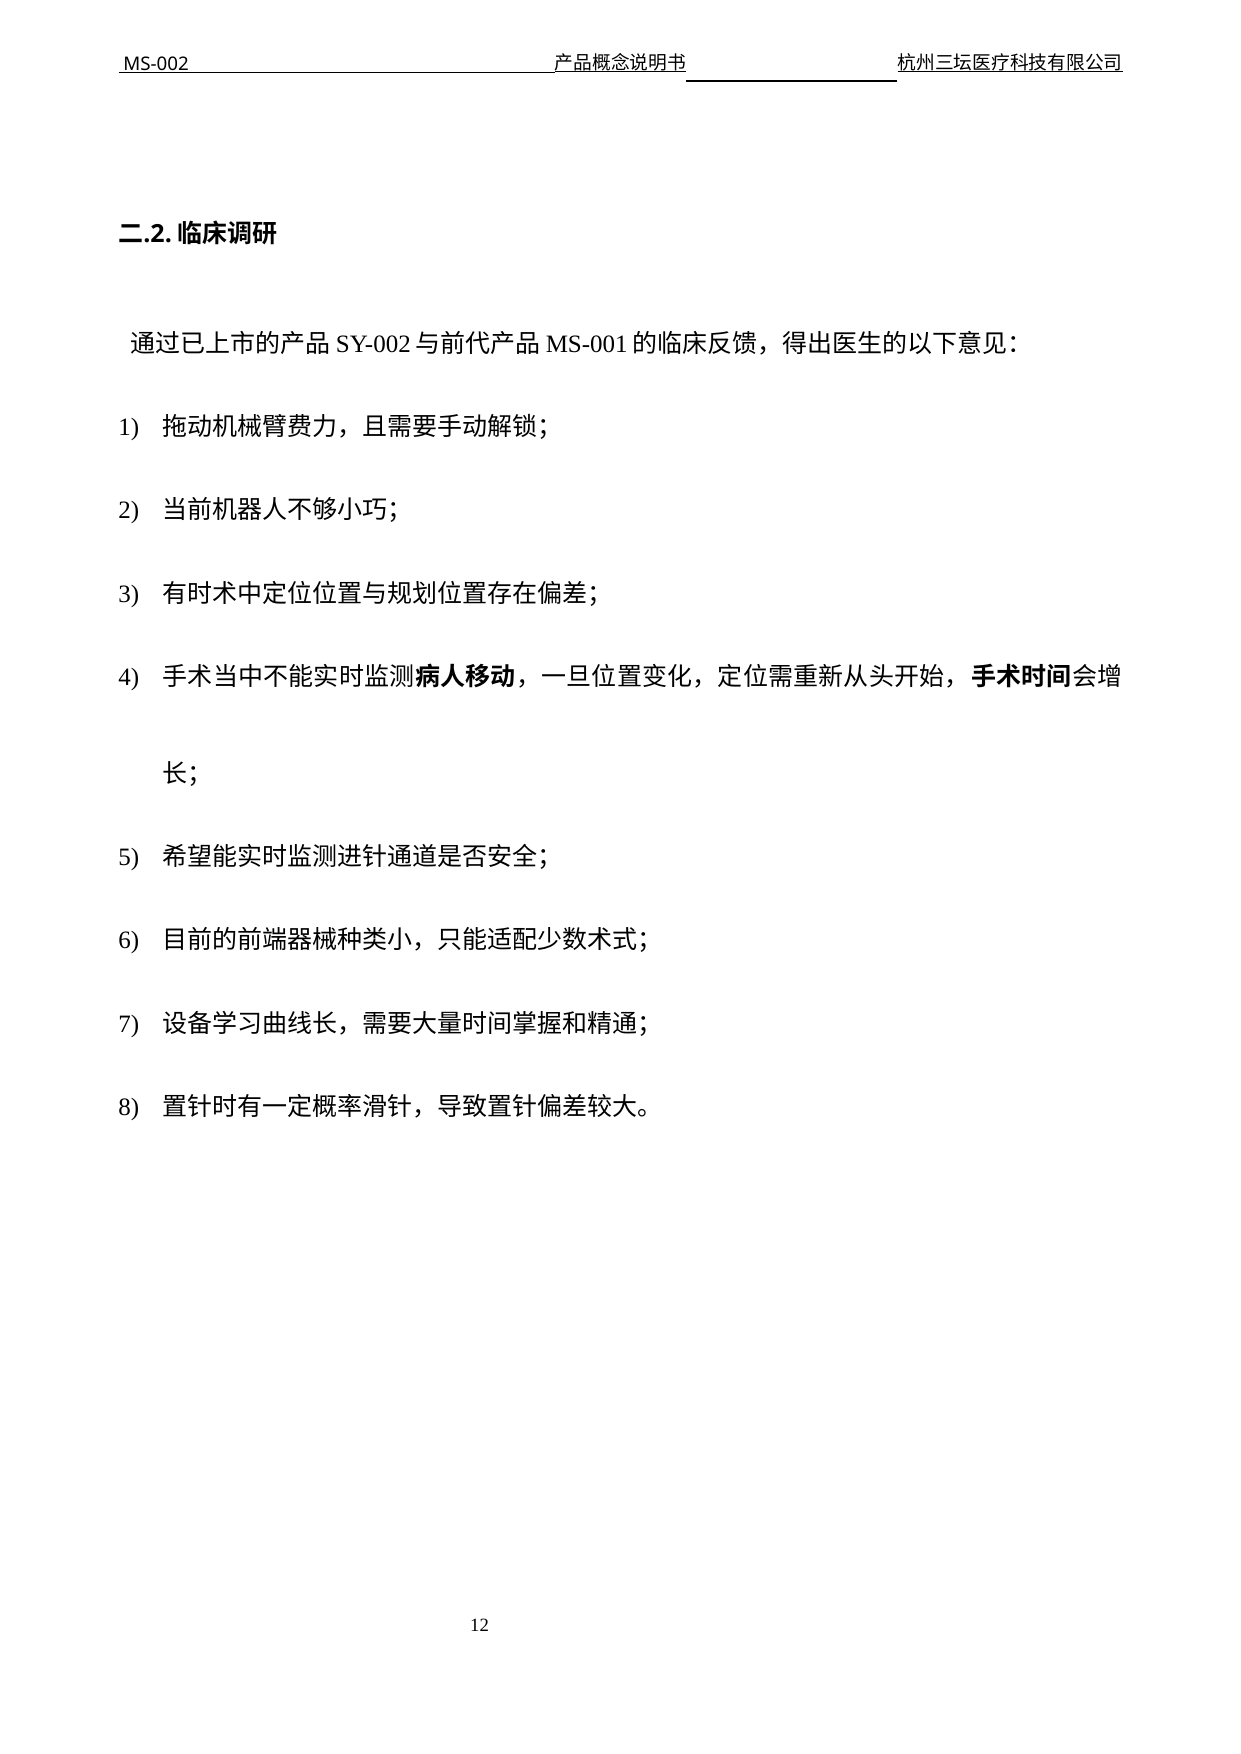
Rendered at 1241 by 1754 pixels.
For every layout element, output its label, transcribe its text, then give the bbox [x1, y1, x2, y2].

list 目前的前端器械种类小，只能适配少数术式； [118, 906, 1122, 971]
list 手术当中不能实时监测病人移动，一旦位置变化，定位需重新从头开始，手术时间会增长； [118, 642, 1122, 804]
text 通过已上市的产品SY-002与前代产品MS-001的临床反馈，得出医生的以下意见： [118, 309, 1122, 374]
list 希望能实时监测进针通道是否安全； [118, 822, 1122, 887]
list 设备学习曲线长，需要大量时间掌握和精通； [118, 989, 1122, 1054]
subtitle 临床调研 [118, 199, 1122, 264]
list 当前机器人不够小巧； [118, 476, 1122, 541]
list 置针时有一定概率滑针，导致置针偏差较大。 [118, 1072, 1122, 1137]
list 拖动机械臂费力，且需要手动解锁； [118, 392, 1122, 457]
list 有时术中定位位置与规划位置存在偏差； [118, 559, 1122, 624]
